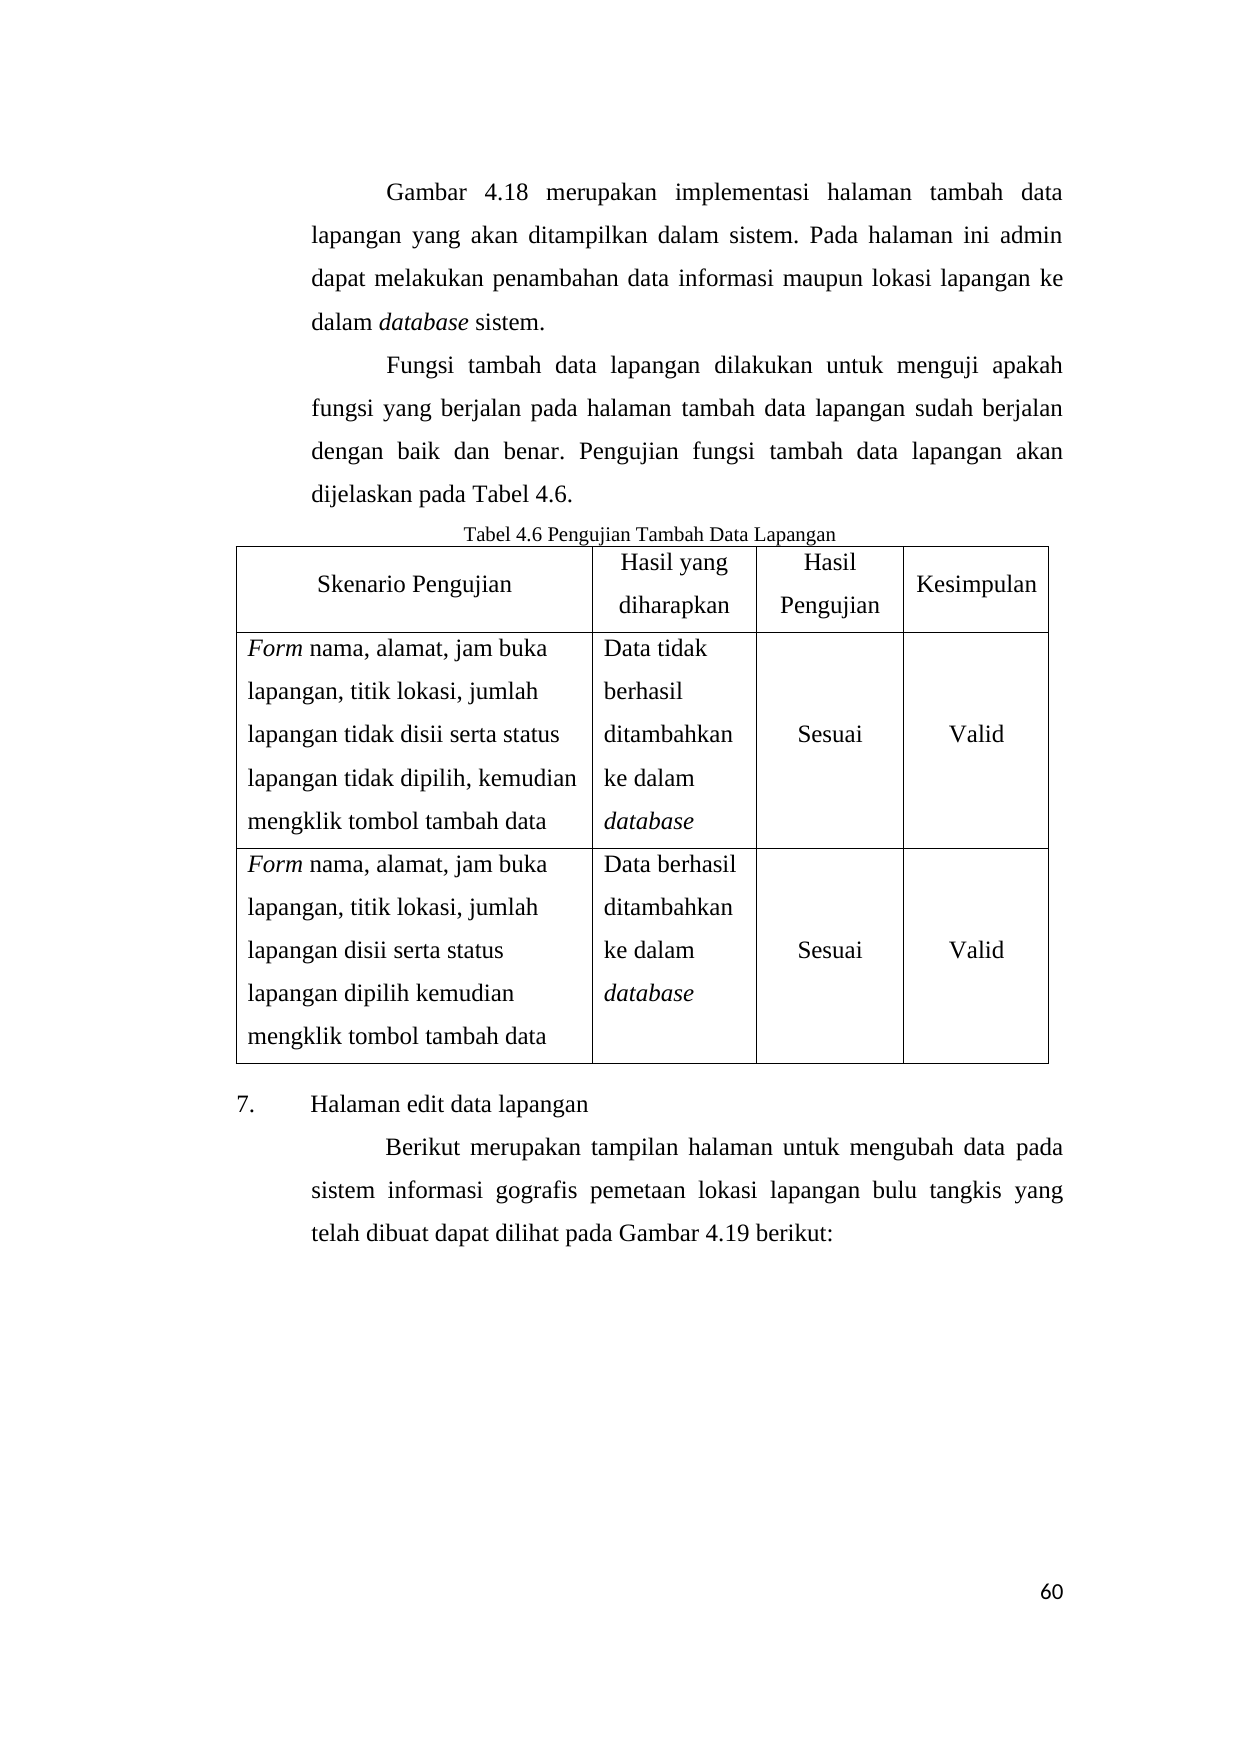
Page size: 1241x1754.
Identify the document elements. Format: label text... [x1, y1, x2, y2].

table_cell Data tidak berhasil ditambahkan ke dalam database [593, 633, 756, 848]
text Fungsi tambah data lapangan dilakukan untuk menguji apakah fungsi yang berjalan pada halaman tambah data lapangan sudah berjalan dengan baik dan benar. Pengujian fungsi tambah data lapangan akan dijelaskan pada Tabel 4.6. [311, 350, 1063, 508]
table_cell Valid [904, 849, 1048, 1063]
table_header Hasil Pengujian [757, 547, 903, 632]
text Gambar 4.18 merupakan implementasi halaman tambah data lapangan yang akan ditampilkan dalam sistem. Pada halaman ini admin dapat melakukan penambahan data informasi maupun lokasi lapangan ke dalam database sistem. [311, 177, 1063, 335]
table_header Skenario Pengujian [237, 547, 592, 632]
table_cell Form nama, alamat, jam buka lapangan, titik lokasi, jumlah lapangan tidak disii serta status lapangan tidak dipilih, kemudian mengklik tombol tambah data [237, 633, 592, 848]
table_cell Sesuai [757, 633, 903, 848]
text Berikut merupakan tampilan halaman untuk mengubah data pada sistem informasi gografis pemetaan lokasi lapangan bulu tangkis yang telah dibuat dapat dilihat pada Gambar 4.19 berikut: [311, 1132, 1063, 1247]
table_cell Data berhasil ditambahkan ke dalam database [593, 849, 756, 1063]
list Halaman edit data lapangan [236, 1089, 1063, 1118]
table_cell Form nama, alamat, jam buka lapangan, titik lokasi, jumlah lapangan disii serta status lapangan dipilih kemudian mengklik tombol tambah data [237, 849, 592, 1063]
table_header Hasil yang diharapkan [593, 547, 756, 632]
table_cell Sesuai [757, 849, 903, 1063]
table_header Kesimpulan [904, 547, 1048, 632]
text Tabel 4.6 Pengujian Tambah Data Lapangan [236, 522, 1063, 546]
table_cell Valid [904, 633, 1048, 848]
